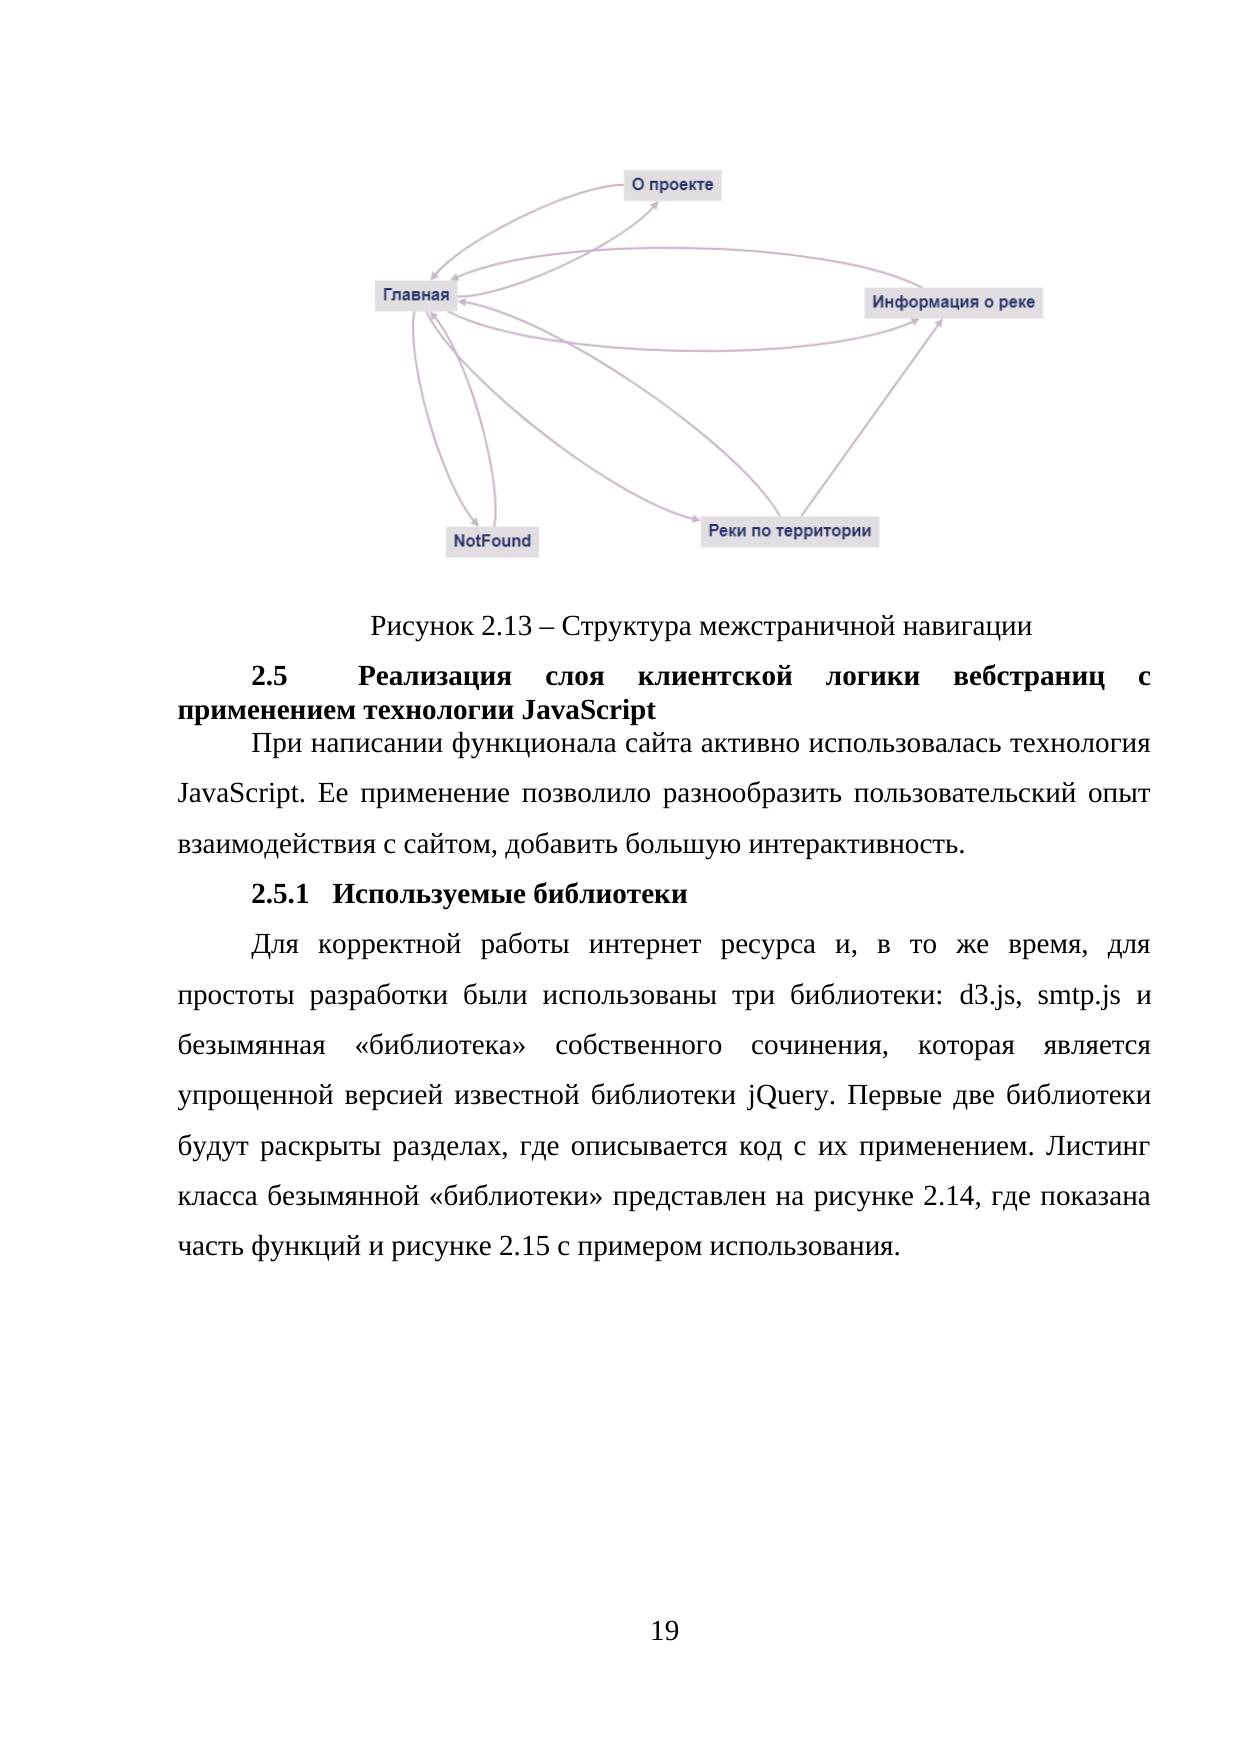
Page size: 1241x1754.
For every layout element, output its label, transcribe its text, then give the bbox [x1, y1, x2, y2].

picture [339, 118, 1064, 592]
subtitle Реализация слоя клиентской логики вебстраниц с применением технологии JavaScript [177, 658, 1152, 725]
text Рисунок 2.13 – Структура межстраничной навигации [177, 608, 1152, 641]
subtitle Используемые библиотеки [177, 876, 1152, 910]
text Для корректной работы интернет ресурса и, в то же время, для простоты разработки были использованы три библиотеки: d3.js, smtp.js и безымянная «библиотека» собственного сочинения, которая является упрощенной версией известной библиотеки jQuery. Первые две библиотеки будут раскрыты разделах, где описывается код с их применением. Листинг класса безымянной «библиотеки» представлен на рисунке 2.14, где показана часть функций и рисунке 2.15 с примером использования. [177, 927, 1152, 1262]
text При написании функционала сайта активно использовалась технология JavaScript. Ее применение позволило разнообразить пользовательский опыт взаимодействия с сайтом, добавить большую интерактивность. [177, 725, 1152, 859]
